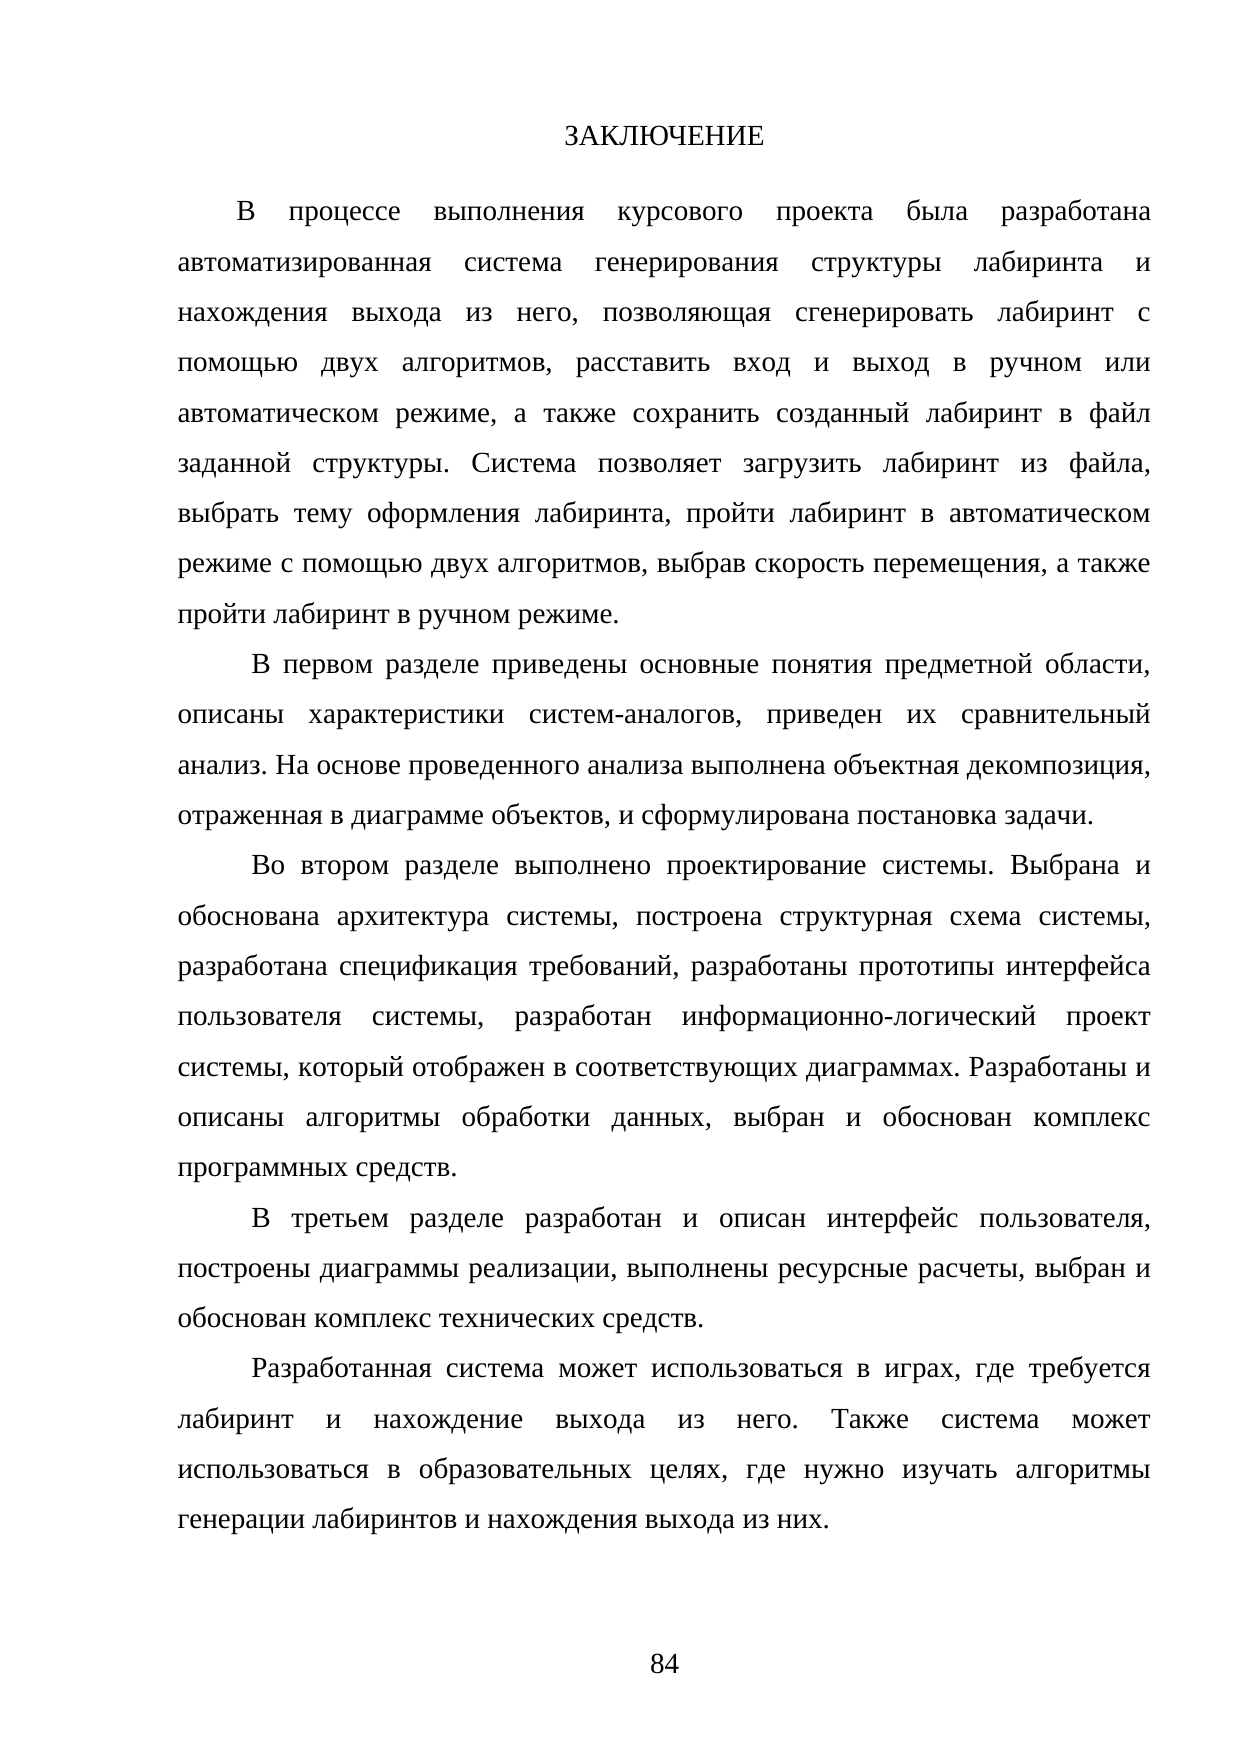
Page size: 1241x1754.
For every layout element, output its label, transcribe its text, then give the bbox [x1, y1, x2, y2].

text ЗАКЛЮЧЕНИЕ [177, 118, 1152, 152]
text В первом разделе приведены основные понятия предметной области, описаны характеристики систем-аналогов, приведен их сравнительный анализ. На основе проведенного анализа выполнена объектная декомпозиция, отраженная в диаграмме объектов, и сформулирована постановка задачи. [177, 646, 1152, 831]
text Разработанная система может использоваться в играх, где требуется лабиринт и нахождение выхода из него. Также система может использоваться в образовательных целях, где нужно изучать алгоритмы генерации лабиринтов и нахождения выхода из них. [177, 1351, 1152, 1535]
text В процессе выполнения курсового проекта была разработана автоматизированная система генерирования структуры лабиринта и нахождения выхода из него, позволяющая сгенерировать лабиринт с помощью двух алгоритмов, расставить вход и выход в ручном или автоматическом режиме, а также сохранить созданный лабиринт в файл заданной структуры. Система позволяет загрузить лабиринт из файла, выбрать тему оформления лабиринта, пройти лабиринт в автоматическом режиме с помощью двух алгоритмов, выбрав скорость перемещения, а также пройти лабиринт в ручном режиме. [177, 193, 1152, 629]
text Во втором разделе выполнено проектирование системы. Выбрана и обоснована архитектура системы, построена структурная схема системы, разработана спецификация требований, разработаны прототипы интерфейса пользователя системы, разработан информационно-логический проект системы, который отображен в соответствующих диаграммах. Разработаны и описаны алгоритмы обработки данных, выбран и обоснован комплекс программных средств. [177, 847, 1152, 1183]
text В третьем разделе разработан и описан интерфейс пользователя, построены диаграммы реализации, выполнены ресурсные расчеты, выбран и обоснован комплекс технических средств. [177, 1200, 1152, 1334]
